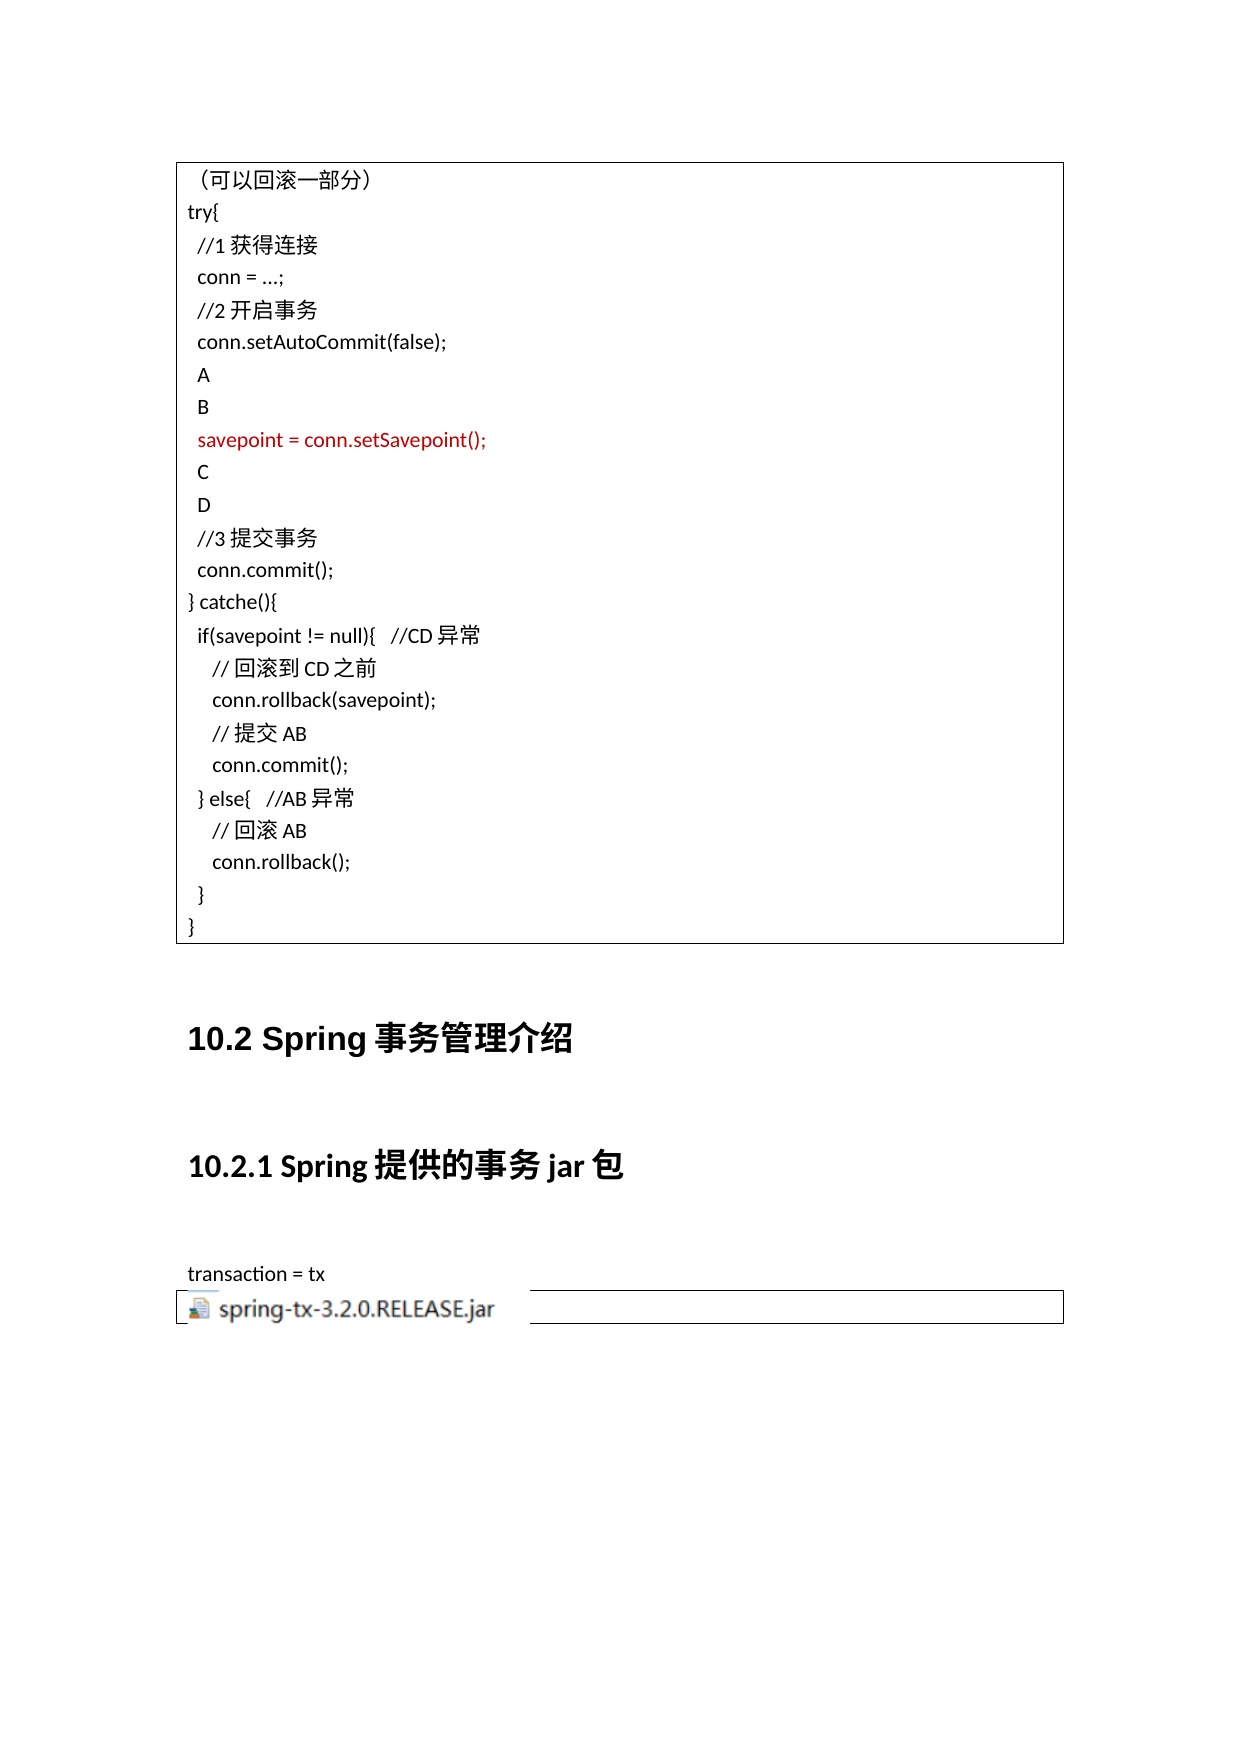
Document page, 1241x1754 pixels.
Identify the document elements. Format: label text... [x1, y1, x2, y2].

subtitle 10.2 Spring事务管理介绍 [187, 1004, 1053, 1069]
text transaction = tx [187, 1257, 1053, 1290]
table_header [177, 1291, 187, 1323]
picture [187, 1290, 530, 1324]
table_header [177, 163, 1063, 943]
subtitle 10.2.1 Spring提供的事务jar包 [187, 1130, 1053, 1195]
table_header [530, 1291, 1063, 1323]
